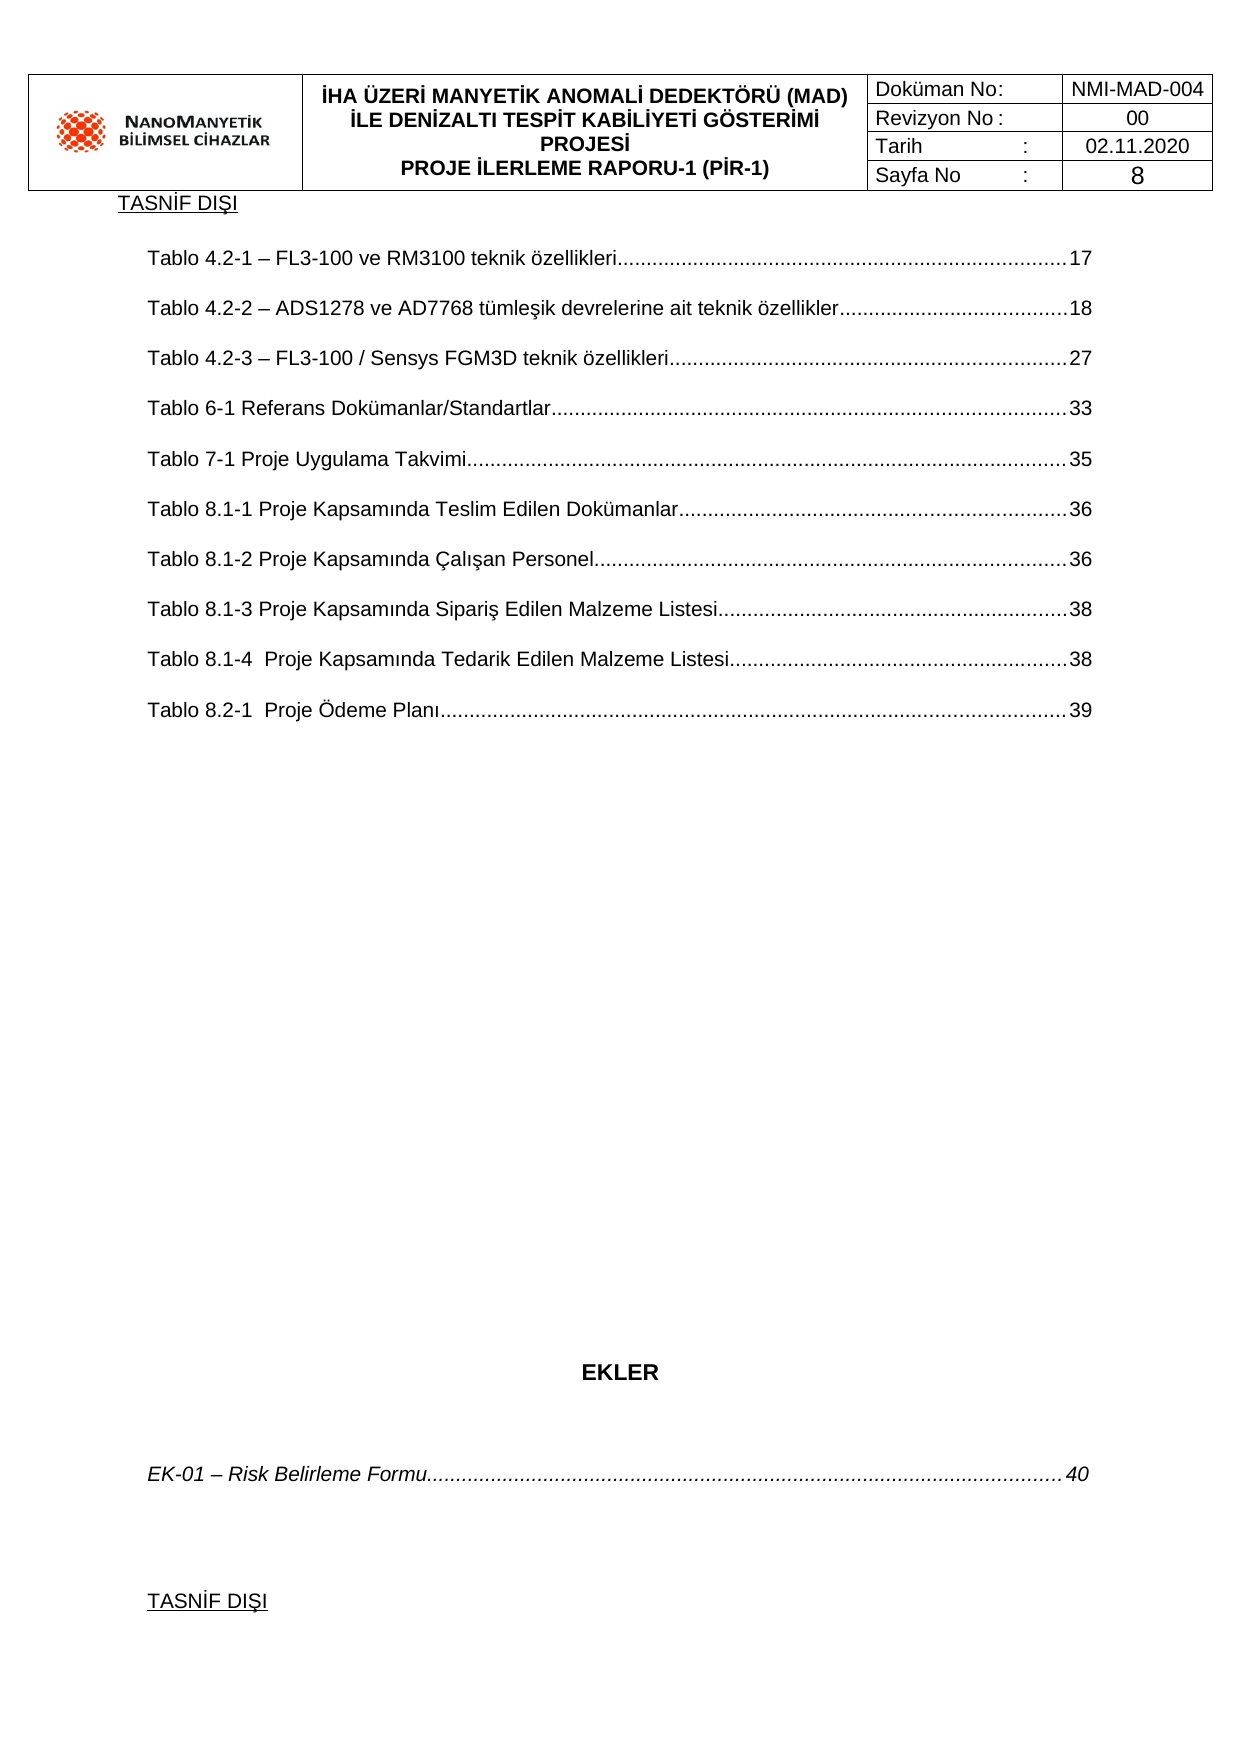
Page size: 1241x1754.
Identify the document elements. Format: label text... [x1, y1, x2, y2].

picture [35, 92, 295, 172]
text EK-01 – Risk Belirleme Formu 40 [147, 1461, 1093, 1485]
text Tablo 4.2-3 – FL3-100 / Sensys FGM3D teknik özellikleri 27 [147, 346, 1093, 370]
text Tablo 8.1-3 Proje Kapsamında Sipariş Edilen Malzeme Listesi 38 [147, 597, 1093, 621]
text Tablo 8.1-4 Proje Kapsamında Tedarik Edilen Malzeme Listesi 38 [147, 647, 1093, 671]
text Tablo 7-1 Proje Uygulama Takvimi 35 [147, 446, 1093, 470]
subtitle EKLER [147, 1359, 1093, 1385]
text Tablo 4.2-1 – FL3-100 ve RM3100 teknik özellikleri 17 [147, 246, 1093, 269]
text Tablo 8.1-2 Proje Kapsamında Çalışan Personel 36 [147, 547, 1093, 571]
text Tablo 8.2-1 Proje Ödeme Planı 39 [147, 697, 1093, 721]
text Tablo 4.2-2 – ADS1278 ve AD7768 tümleşik devrelerine ait teknik özellikler 18 [147, 296, 1093, 320]
text Tablo 8.1-1 Proje Kapsamında Teslim Edilen Dokümanlar 36 [147, 497, 1093, 521]
text Tablo 6-1 Referans Dokümanlar/Standartlar 33 [147, 396, 1093, 420]
